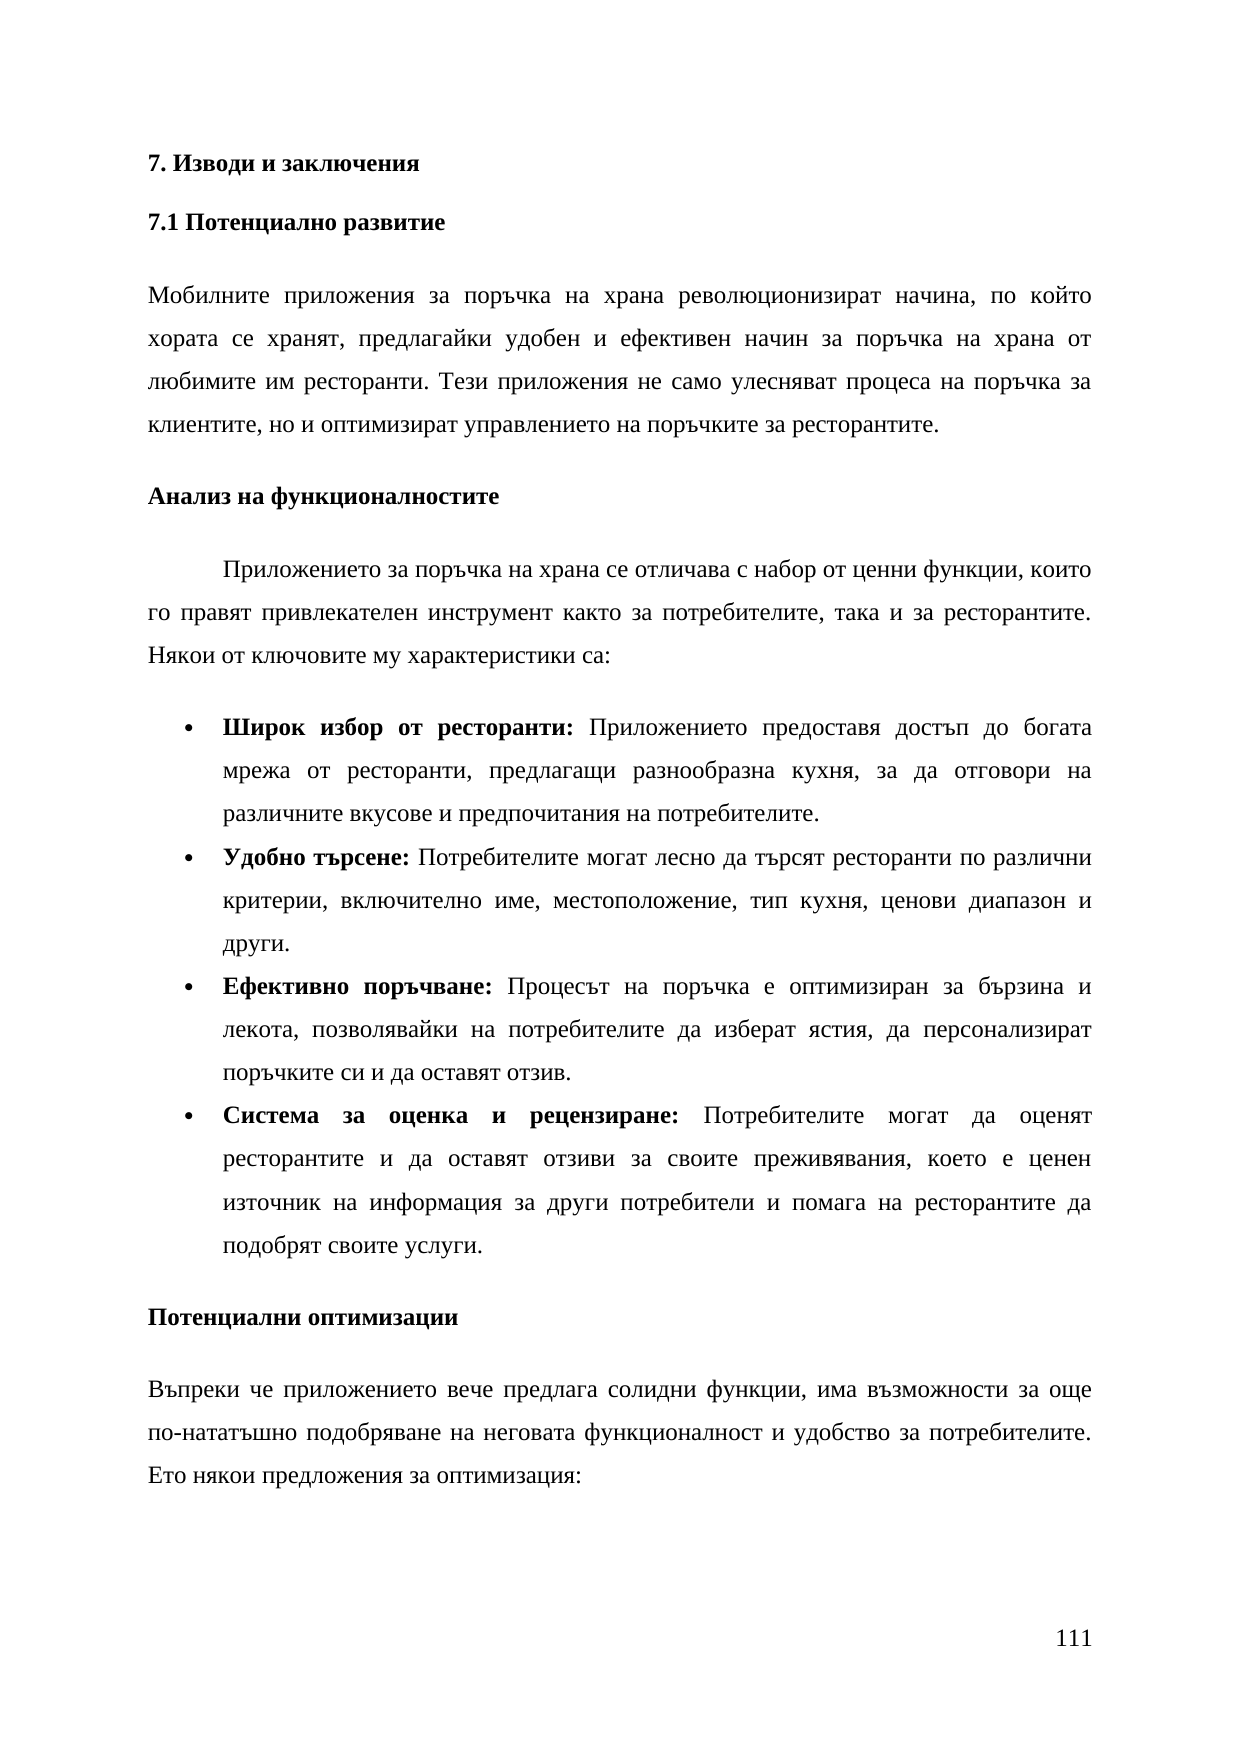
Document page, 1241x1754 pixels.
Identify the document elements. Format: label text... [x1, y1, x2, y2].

list Удобно търсене: Потребителите могат лесно да търсят ресторанти по различни критерии, включително име, местоположение, тип кухня, ценови диапазон и други. [185, 871, 1093, 986]
text Мобилните приложения за поръчка на храна революционизират начина, по който хората се хранят, предлагайки удобен и ефективен начин за поръчка на храна от любимите им ресторанти. Тези приложения не само улесняват процеса на поръчка за клиентите, но и оптимизират управлението на поръчките за ресторантите. [148, 280, 1093, 438]
list Система за оценка и рецензиране: Потребителите могат да оценят ресторантите и да оставят отзиви за своите преживявания, което е ценен източник на информация за други потребители и помага на ресторантите да подобрят своите услуги. [185, 1188, 1093, 1346]
list Ефективно поръчване: Процесът на поръчка е оптимизиран за бързина и лекота, позволявайки на потребителите да изберат ястия, да персонализират поръчките си и да оставят отзив. [185, 1029, 1093, 1144]
text Приложението за поръчка на храна се отличава с набор от ценни функции, които го правят привлекателен инструмент както за потребителите, така и за ресторантите. Някои от ключовите му характеристики са: [148, 554, 1093, 669]
text Въпреки че приложението вече предлага солидни функции, има възможности за още по-нататъшно подобряване на неговата функционалност и удобство за потребителите. Ето някои предложения за оптимизация: [148, 1462, 1093, 1577]
text Анализ на функционалностите [148, 481, 1093, 510]
text Потенциални оптимизации [148, 1389, 1093, 1418]
subtitle 7.1 Потенциално развитие [148, 207, 1093, 236]
subtitle 7. Изводи и заключения [148, 148, 1093, 176]
list Широк избор от ресторанти: Приложението предоставя достъп до богата мрежа от ресторанти, предлагащи разнообразна кухня, за да отговори на различните вкусове и предпочитания на потребителите. [185, 712, 1093, 827]
